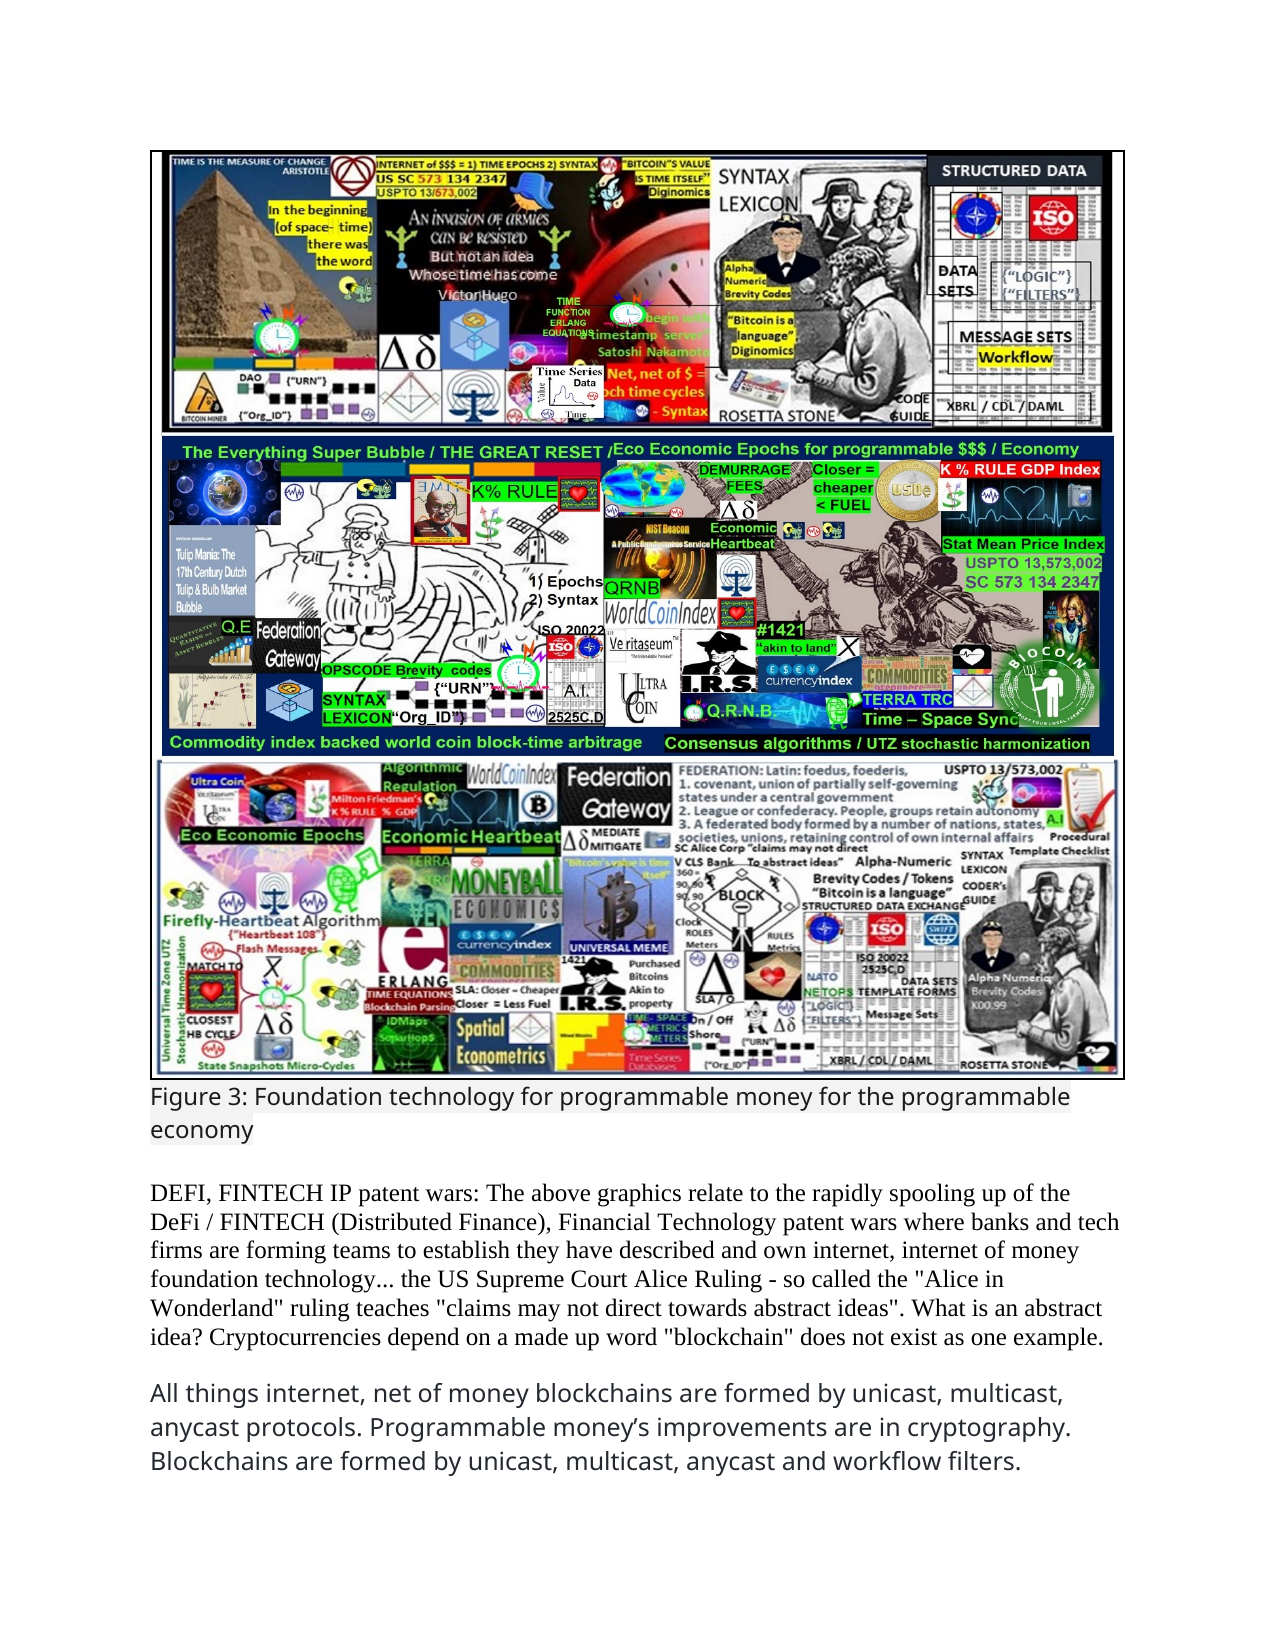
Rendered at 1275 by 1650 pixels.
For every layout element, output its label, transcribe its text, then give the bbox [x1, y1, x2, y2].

text DEFI, FINTECH IP patent wars: The above graphics relate to the rapidly spooling up of the DeFi / FINTECH (Distributed Finance), Financial Technology patent wars where banks and tech firms are forming teams to establish they have described and own internet, internet of money foundation technology... the US Supreme Court Alice Ruling - so called the "Alice in Wonderland" ruling teaches "claims may not direct towards abstract ideas". What is an abstract idea? Cryptocurrencies depend on a made up word "blockchain" does not exist as one example. [150, 1178, 1125, 1350]
text Figure 3: Foundation technology for programmable money for the programmable economy [253, 1080, 1125, 1145]
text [150, 1375, 1125, 1477]
picture [152, 152, 1123, 1078]
